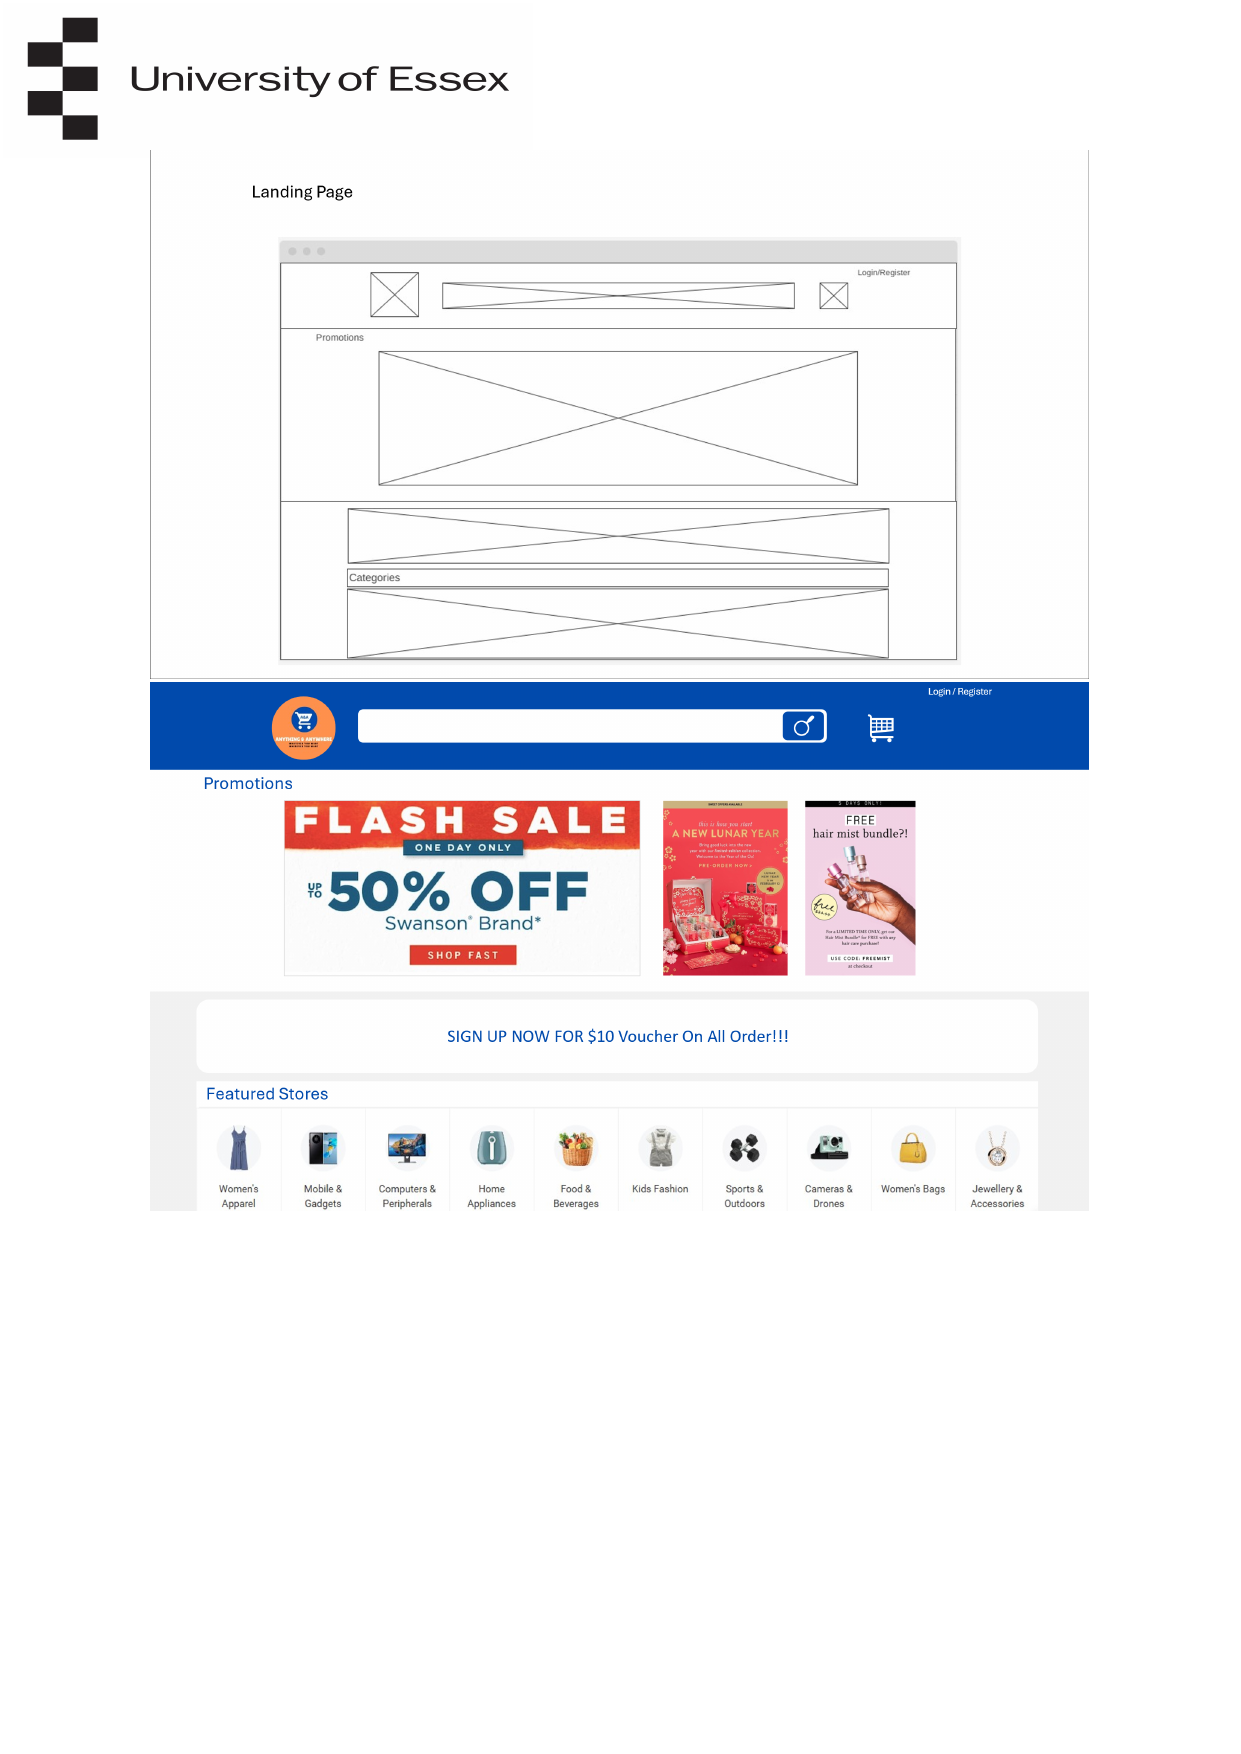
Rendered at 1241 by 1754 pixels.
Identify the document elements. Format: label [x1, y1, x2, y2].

picture [150, 682, 1089, 1211]
picture [3, 3, 1089, 679]
